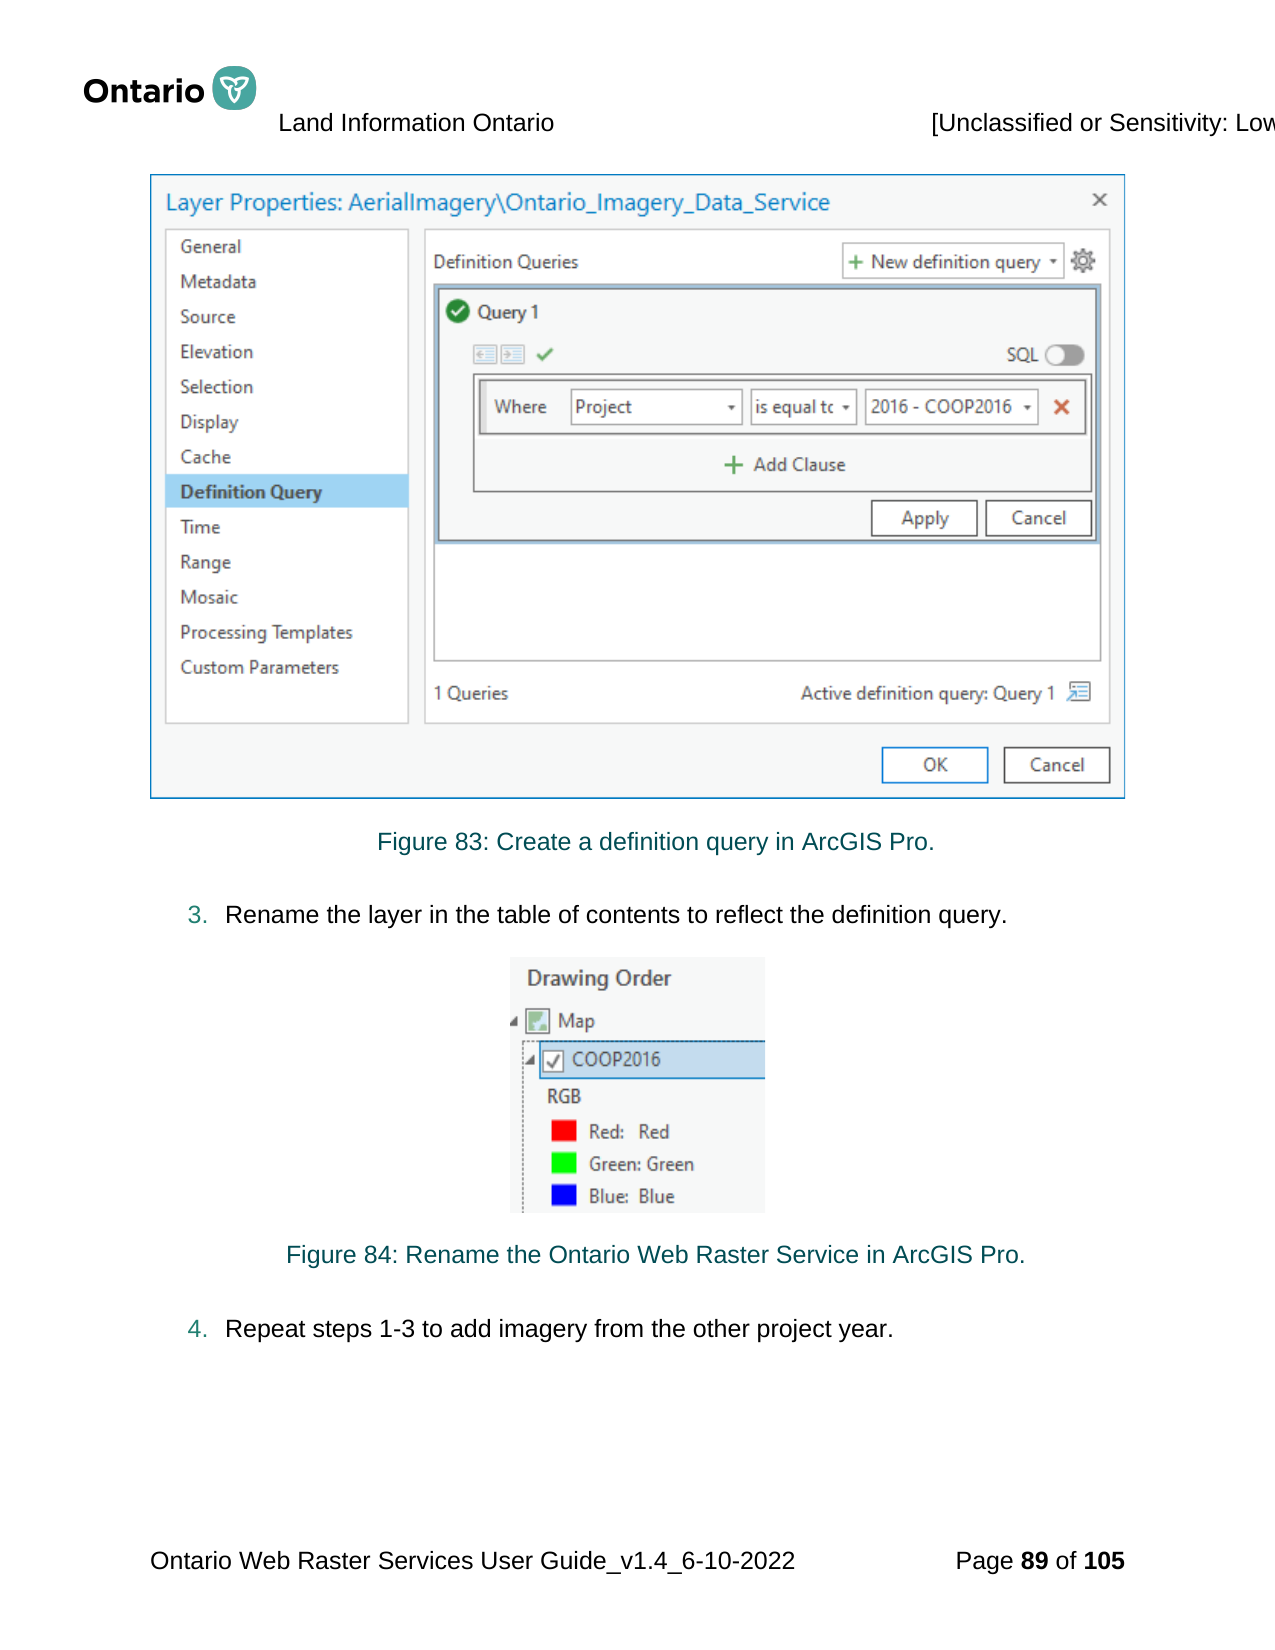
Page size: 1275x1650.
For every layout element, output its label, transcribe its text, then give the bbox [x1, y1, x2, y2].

list Repeat steps 1-3 to add imagery from the other project year. [187, 1314, 1125, 1342]
list Rename the layer in the table of contents to reflect the definition query. [187, 901, 1125, 929]
picture [150, 174, 1125, 799]
picture [510, 957, 766, 1213]
picture [61, 45, 279, 132]
